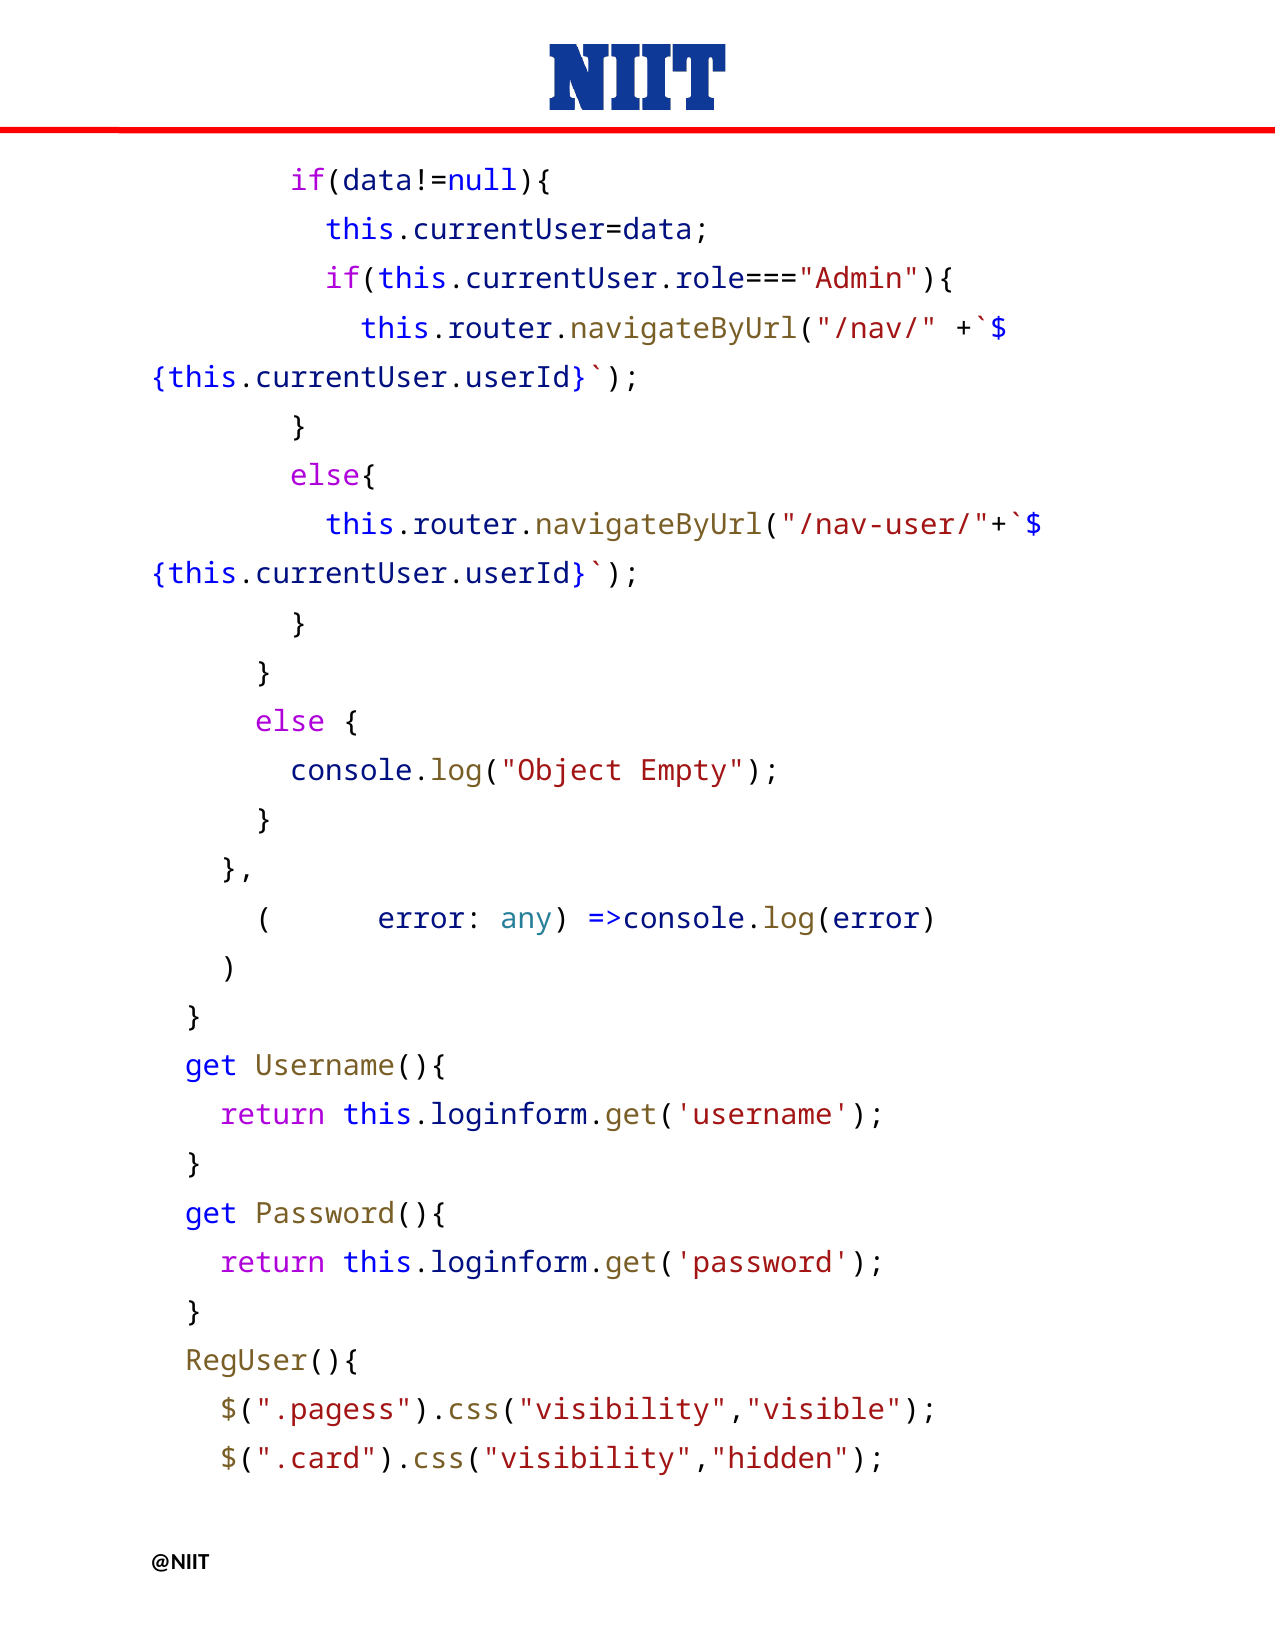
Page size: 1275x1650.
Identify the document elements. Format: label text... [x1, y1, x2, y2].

text if(data!=null){ [150, 150, 1125, 199]
text } [150, 642, 1125, 691]
text else{ [150, 445, 1125, 494]
text console.log("Object Empty"); [150, 740, 1125, 789]
text this.router.navigateByUrl("/nav/" +`${this.currentUser.userId}`); [150, 297, 1125, 396]
text RegUser(){ [150, 1330, 1125, 1379]
text } [150, 1281, 1125, 1330]
text }, [150, 838, 1125, 887]
text } [150, 592, 1125, 642]
text } [150, 986, 1125, 1035]
text ( error: any) =>console.log(error) [150, 887, 1125, 937]
text return this.loginform.get('password'); [150, 1232, 1125, 1281]
text get Username(){ [150, 1035, 1125, 1084]
text return this.loginform.get('username'); [150, 1084, 1125, 1133]
text else { [150, 691, 1125, 740]
picture [549, 44, 726, 110]
text } [150, 789, 1125, 838]
text ) [150, 937, 1125, 986]
text $(".pagess").css("visibility","visible"); [150, 1379, 1125, 1428]
text } [150, 396, 1125, 445]
text this.currentUser=data; [150, 199, 1125, 248]
text } [150, 1133, 1125, 1182]
text this.router.navigateByUrl("/nav-user/"+`${this.currentUser.userId}`); [150, 494, 1125, 592]
text $(".card").css("visibility","hidden"); [150, 1428, 1125, 1477]
text get Password(){ [150, 1182, 1125, 1232]
text if(this.currentUser.role==="Admin"){ [150, 248, 1125, 297]
